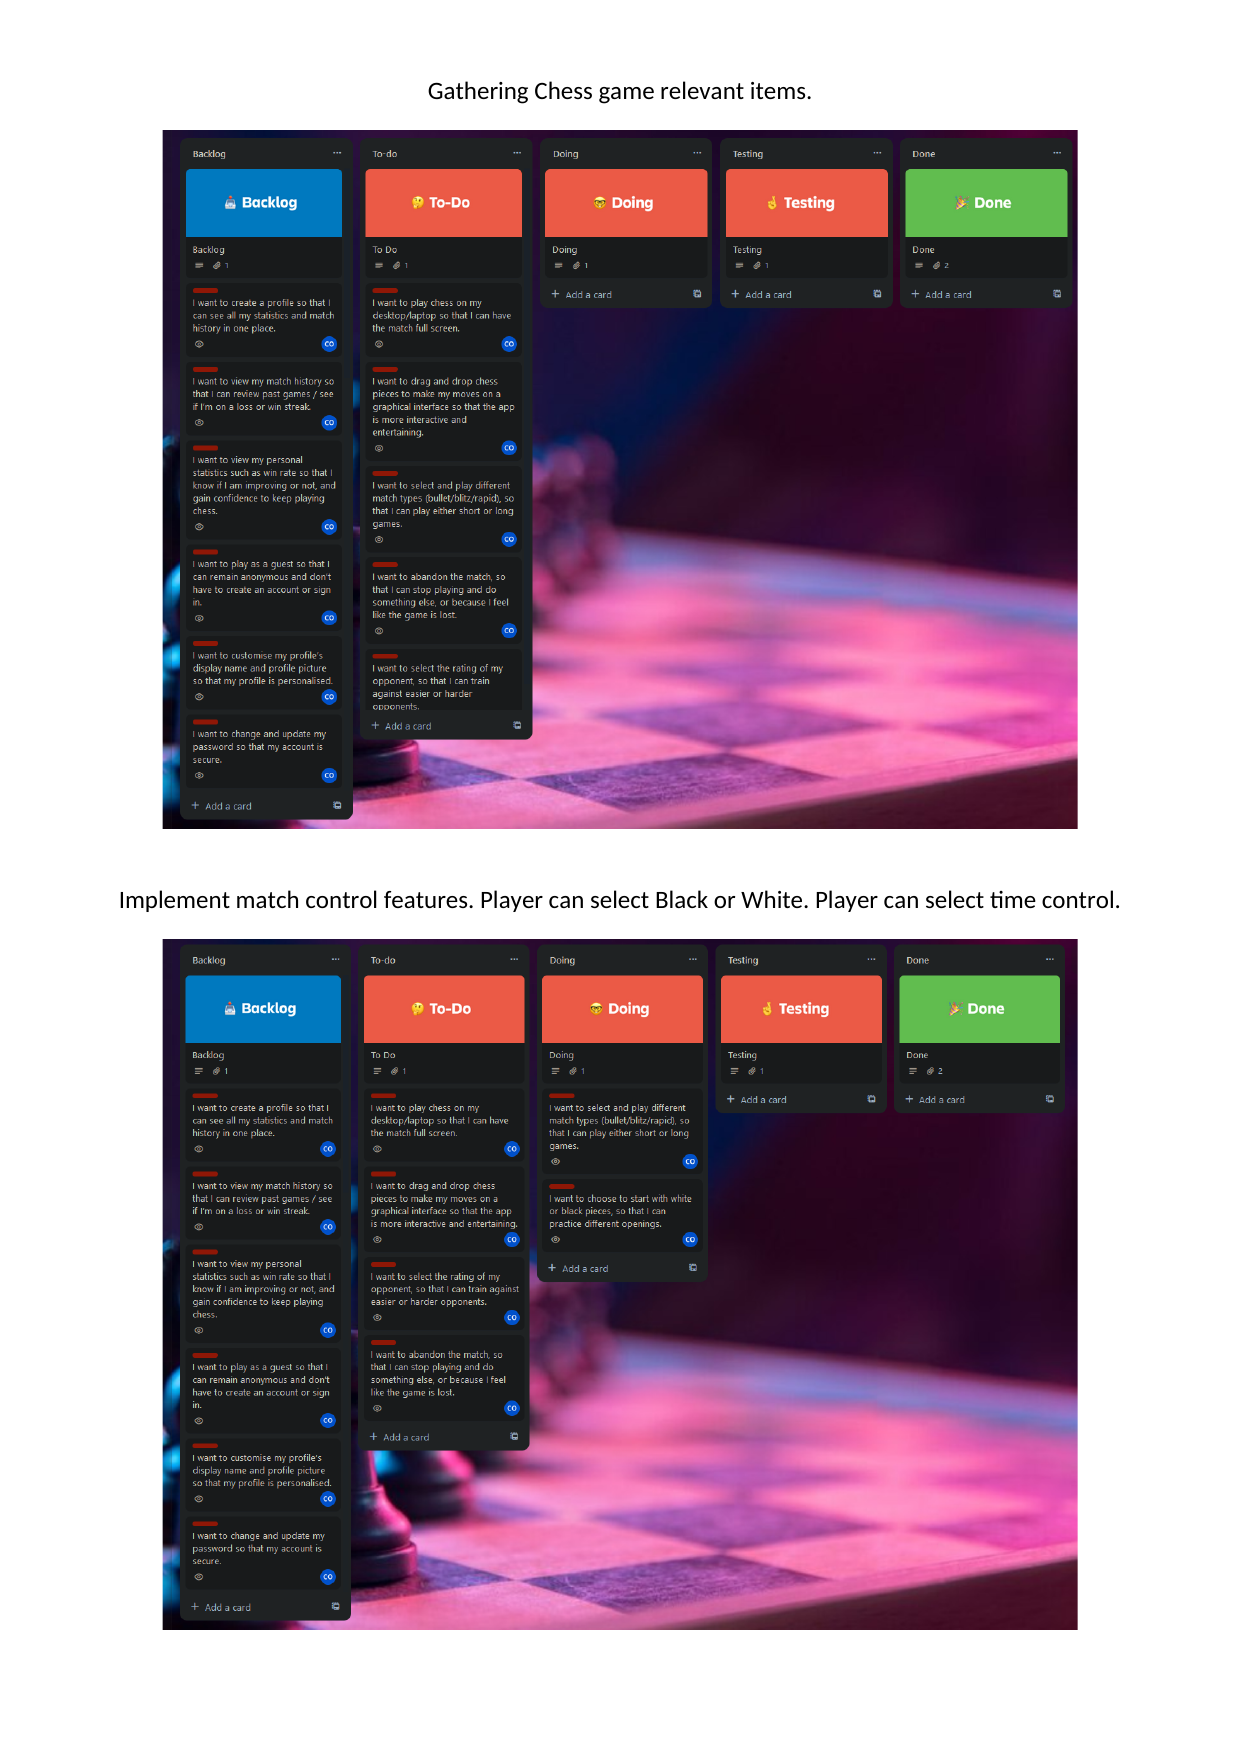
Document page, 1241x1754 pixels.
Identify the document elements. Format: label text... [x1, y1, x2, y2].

picture [162, 130, 1078, 829]
text Gathering Chess game relevant items. [75, 75, 1165, 106]
text Implement match control features. Player can select Black or White. Player can select time control. [75, 884, 1165, 914]
picture [162, 939, 1078, 1630]
picture [170, 1455, 178, 1463]
picture [170, 652, 178, 661]
